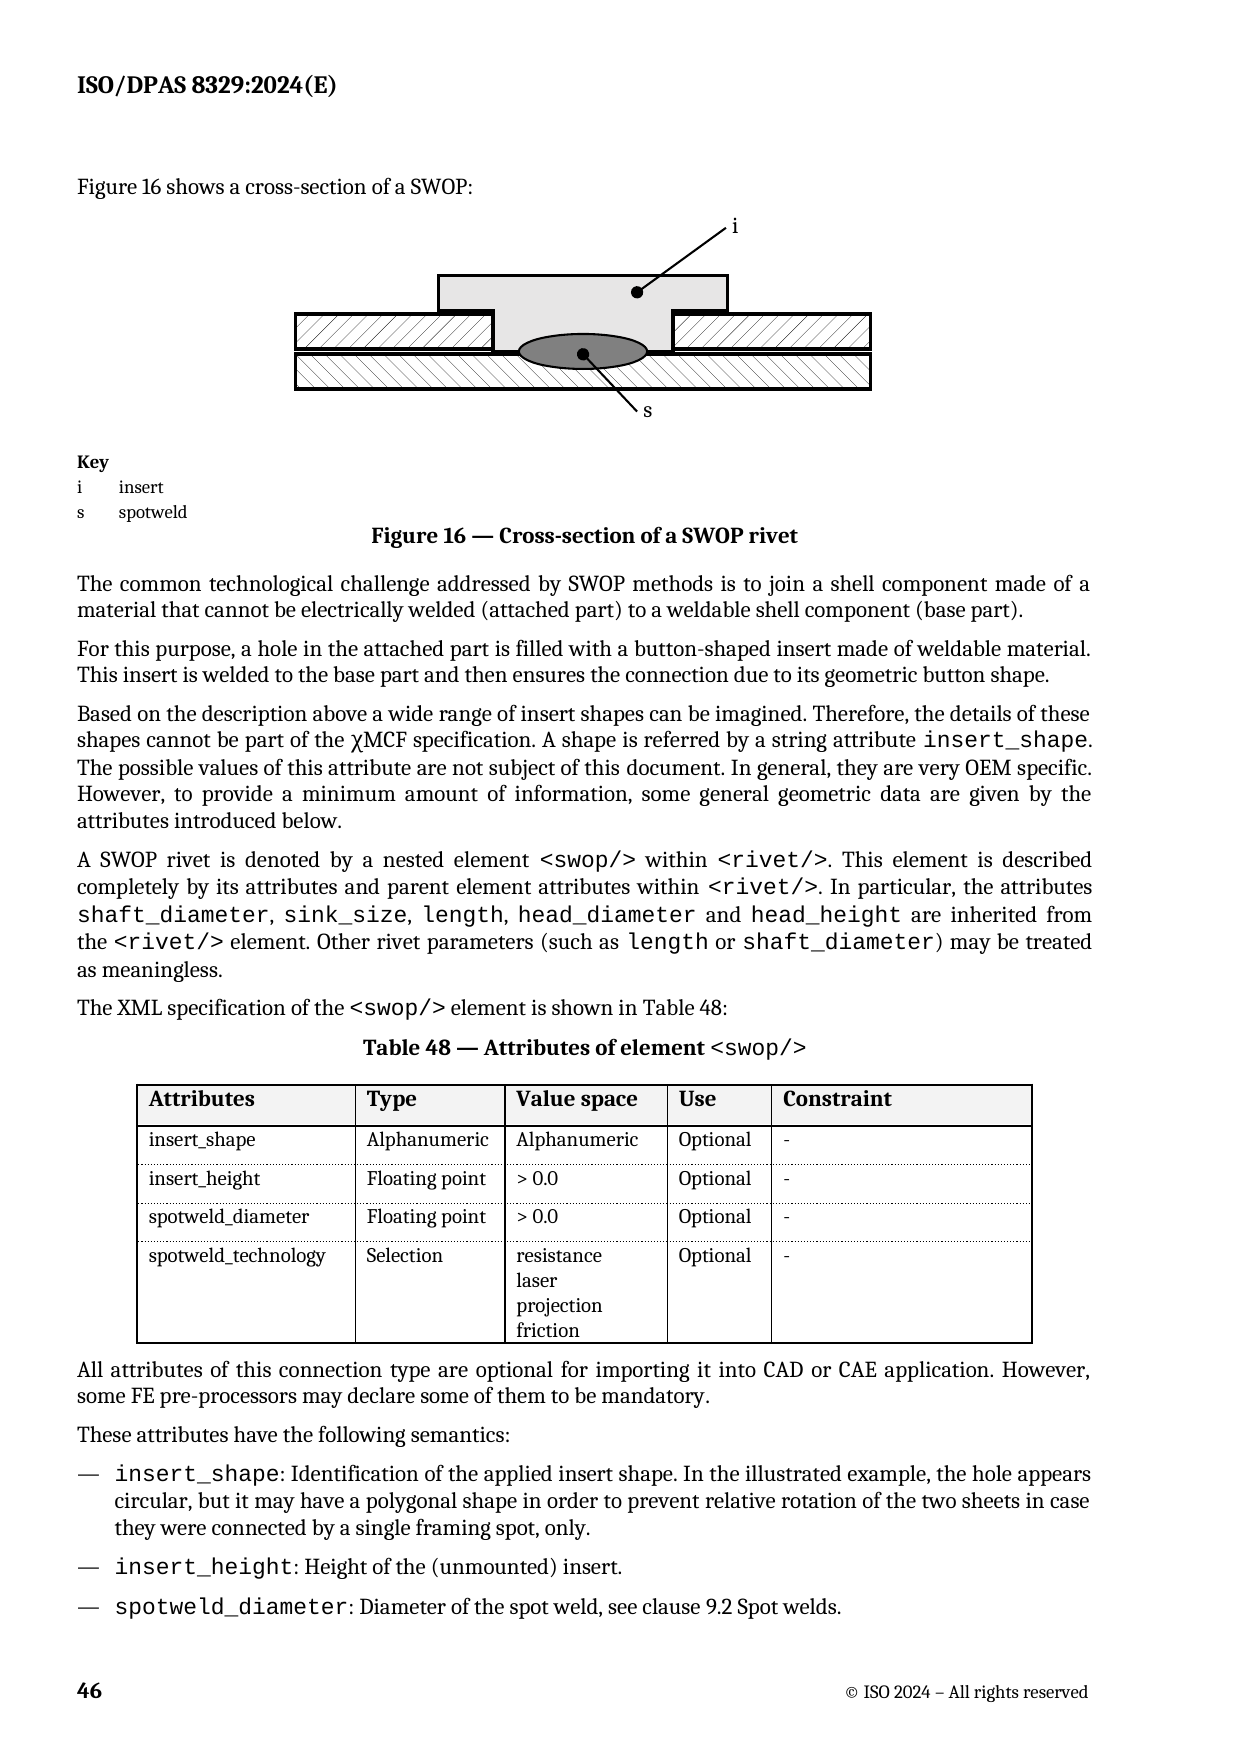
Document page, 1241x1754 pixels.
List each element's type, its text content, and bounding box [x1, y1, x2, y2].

list insert_height: Height of the (unmounted) insert. [77, 1553, 1092, 1581]
text Table 48 — Attributes of element <swop/> [77, 1035, 1092, 1063]
text All attributes of this connection type are optional for importing it into CAD or CAE application. However, some FE pre-processors may declare some of them to be mandatory. [77, 1357, 1092, 1409]
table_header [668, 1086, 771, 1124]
list insert_shape: Identification of the applied insert shape. In the illustrated example, the hole appears circular, but it may have a polygonal shape in order to prevent relative rotation of the two sheets in case they were connected by a single framing spot, only. [77, 1461, 1092, 1541]
list spotweld_diameter: Diameter of the spot weld, see clause 9.2 Spot welds. [77, 1593, 1092, 1621]
text For this purpose, a hole in the attached part is filled with a button-shaped insert made of weldable material. This insert is welded to the base part and then ensures the connection due to its geometric button shape. [77, 636, 1092, 688]
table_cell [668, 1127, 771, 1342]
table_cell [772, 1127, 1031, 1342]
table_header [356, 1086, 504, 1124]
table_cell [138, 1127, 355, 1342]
text These attributes have the following semantics: [77, 1422, 1092, 1448]
text The common technological challenge addressed by SWOP methods is to join a shell component made of a material that cannot be electrically welded (attached part) to a weldable shell component (base part). [77, 571, 1092, 623]
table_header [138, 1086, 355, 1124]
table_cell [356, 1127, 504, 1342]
text The XML specification of the <swop/> element is shown in Table 48: [77, 995, 1092, 1023]
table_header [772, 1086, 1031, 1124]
text A SWOP rivet is denoted by a nested element <swop/> within <rivet/>. This element is described completely by its attributes and parent element attributes within <rivet/>. In particular, the attributes shaft_diameter, sink_size, length, head_diameter and head_height are inherited from the <rivet/> element. Other rivet parameters (such as length or shaft_diameter) may be treated as meaningless. [77, 846, 1092, 983]
text Based on the description above a wide range of insert shapes can be imagined. Therefore, the details of these shapes cannot be part of the χMCF specification. A shape is referred by a string attribute insert_shape. The possible values of this attribute are not subject of this document. In general, they are very OEM specific. However, to provide a minimum amount of information, some general geometric data are given by the attributes introduced below. [77, 701, 1092, 834]
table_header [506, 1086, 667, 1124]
text Figure 16 shows a cross-section of a SWOP: [77, 174, 1092, 200]
text Key i insert s spotweld [77, 448, 1092, 523]
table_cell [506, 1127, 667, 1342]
text Figure 16 — Cross-section of a SWOP rivet [77, 523, 1092, 550]
